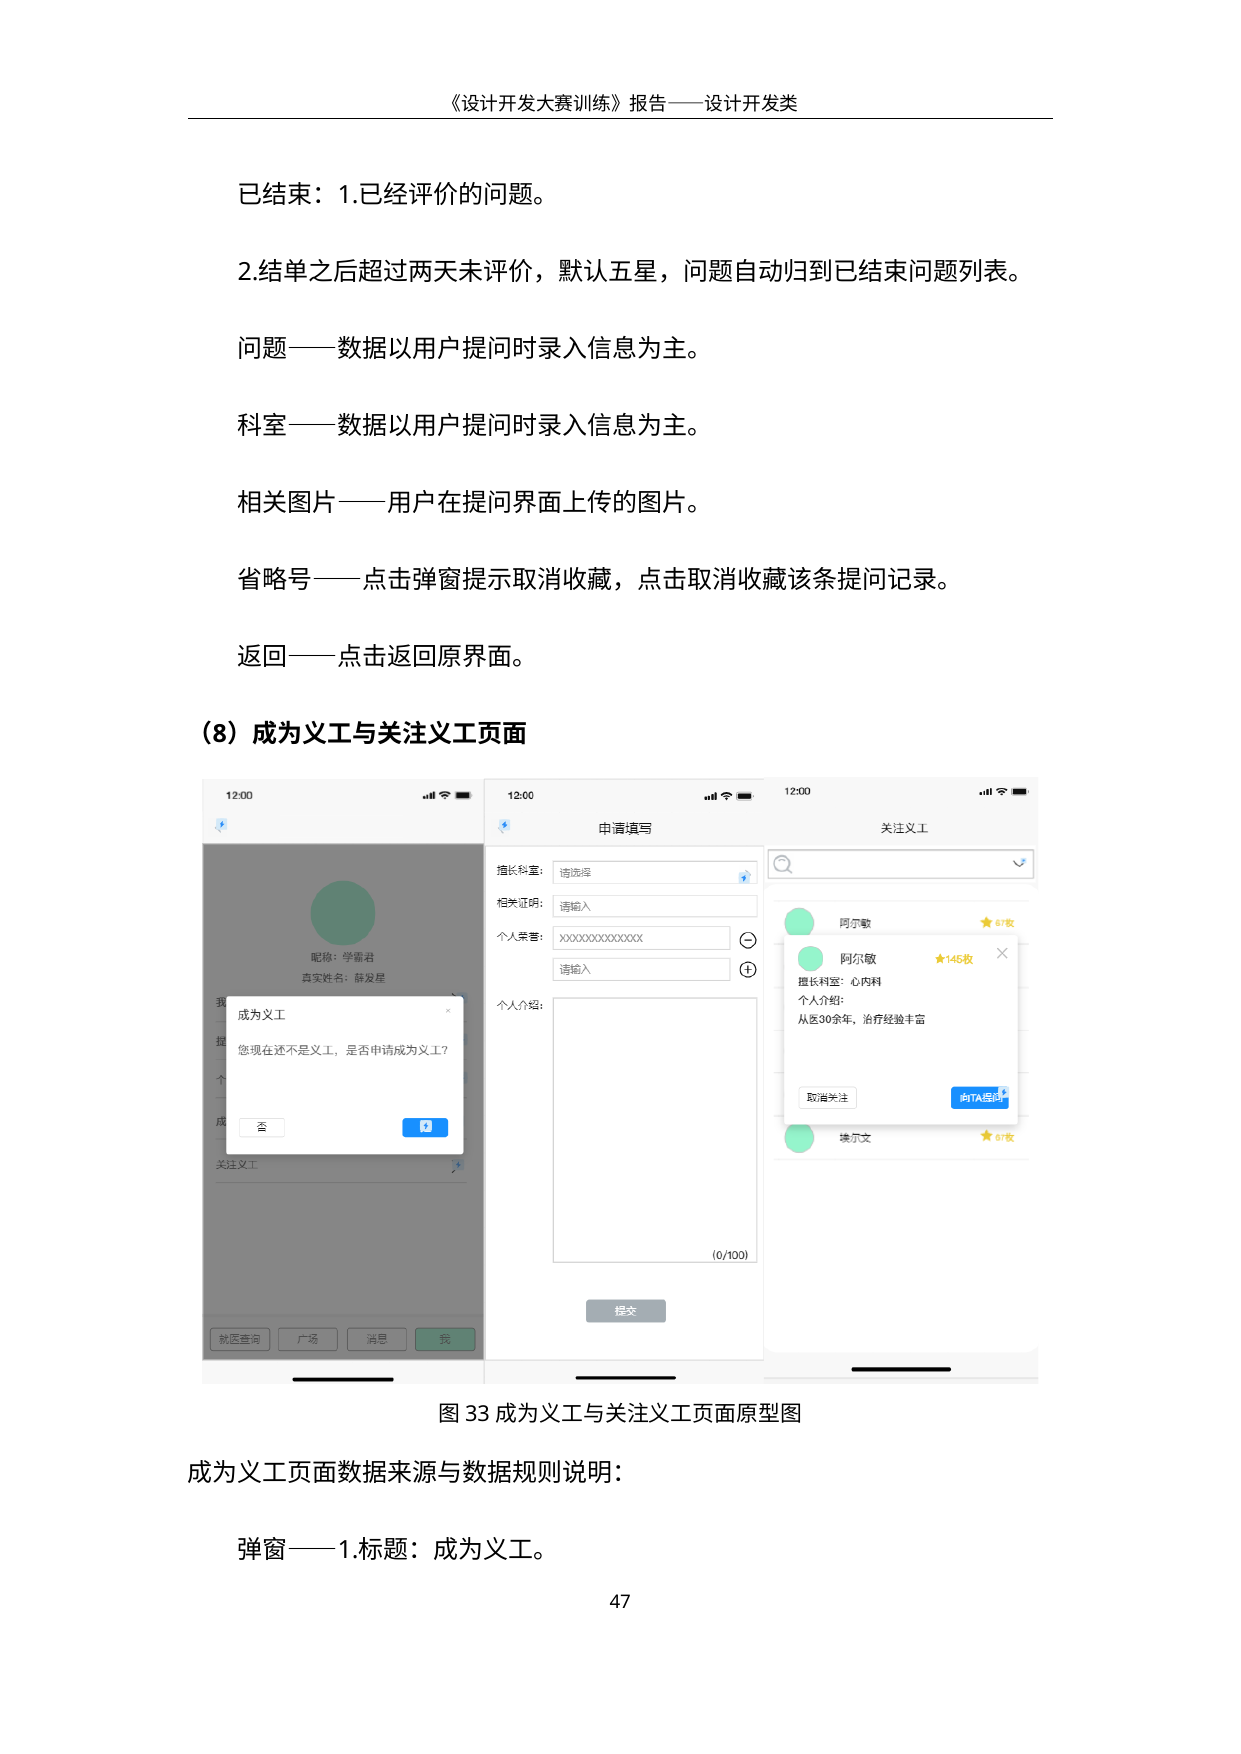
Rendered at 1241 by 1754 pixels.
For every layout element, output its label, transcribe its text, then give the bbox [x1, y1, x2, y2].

text 返回——点击返回原界面。 [187, 621, 1053, 689]
text 2.结单之后超过两天未评价，默认五星，问题自动归到已结束问题列表。 [187, 236, 1053, 304]
text 科室——数据以用户提问时录入信息为主。 [187, 390, 1053, 458]
picture [202, 777, 1039, 1384]
text 弹窗——1.标题：成为义工。 [187, 1513, 1053, 1581]
text 相关图片——用户在提问界面上传的图片。 [187, 467, 1053, 535]
text 成为义工页面数据来源与数据规则说明： [187, 1436, 1053, 1504]
text 问题——数据以用户提问时录入信息为主。 [187, 313, 1053, 381]
list 成为义工与关注义工页面 [187, 698, 1053, 766]
text 省略号——点击弹窗提示取消收藏，点击取消收藏该条提问记录。 [187, 544, 1053, 612]
text 已结束：1.已经评价的问题。 [187, 159, 1053, 227]
text 图33 成为义工与关注义工页面原型图 [187, 1394, 1053, 1428]
